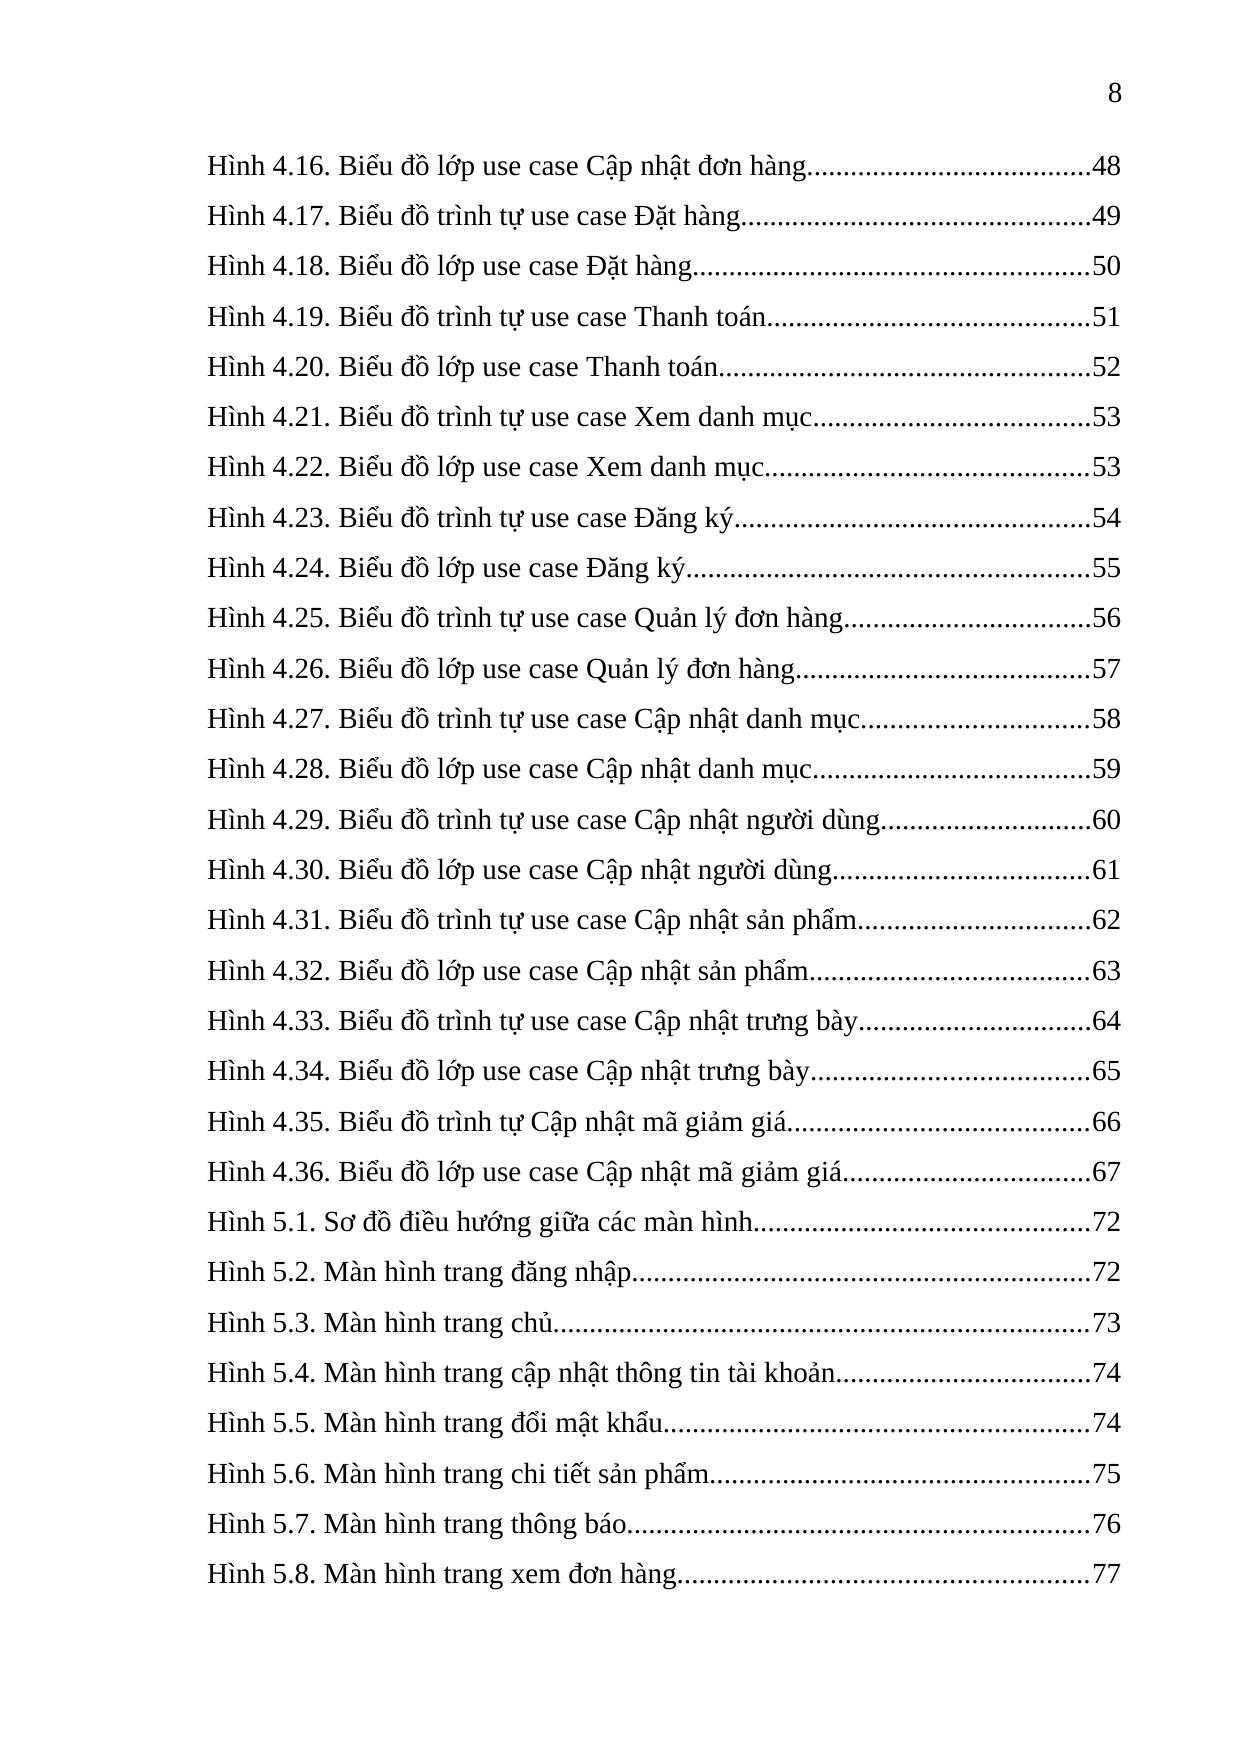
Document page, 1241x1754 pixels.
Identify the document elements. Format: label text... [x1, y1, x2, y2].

text Hình 4.20. Biểu đồ lớp use case Thanh toán 52 [207, 349, 1122, 382]
text Hình 5.2. Màn hình trang đăng nhập 72 [207, 1254, 1122, 1288]
text Hình 4.25. Biểu đồ trình tự use case Quản lý đơn hàng 56 [207, 601, 1122, 634]
text Hình 4.32. Biểu đồ lớp use case Cập nhật sản phẩm 63 [207, 953, 1122, 986]
text Hình 4.17. Biểu đồ trình tự use case Đặt hàng 49 [207, 198, 1122, 232]
text Hình 4.21. Biểu đồ trình tự use case Xem danh mục 53 [207, 399, 1122, 433]
text Hình 4.29. Biểu đồ trình tự use case Cập nhật người dùng 60 [207, 802, 1122, 835]
text Hình 5.1. Sơ đồ điều hướng giữa các màn hình 72 [207, 1204, 1122, 1238]
text Hình 4.36. Biểu đồ lớp use case Cập nhật mã giảm giá 67 [207, 1154, 1122, 1187]
text Hình 4.31. Biểu đồ trình tự use case Cập nhật sản phẩm 62 [207, 902, 1122, 936]
text Hình 4.23. Biểu đồ trình tự use case Đăng ký 54 [207, 500, 1122, 533]
text Hình 4.28. Biểu đồ lớp use case Cập nhật danh mục 59 [207, 751, 1122, 785]
text Hình 4.22. Biểu đồ lớp use case Xem danh mục 53 [207, 449, 1122, 483]
text Hình 5.7. Màn hình trang thông báo 76 [207, 1506, 1122, 1540]
text Hình 4.27. Biểu đồ trình tự use case Cập nhật danh mục 58 [207, 701, 1122, 735]
text Hình 4.19. Biểu đồ trình tự use case Thanh toán 51 [207, 299, 1122, 332]
text Hình 5.4. Màn hình trang cập nhật thông tin tài khoản 74 [207, 1355, 1122, 1389]
text Hình 4.30. Biểu đồ lớp use case Cập nhật người dùng 61 [207, 852, 1122, 886]
text Hình 5.8. Màn hình trang xem đơn hàng 77 [207, 1556, 1122, 1590]
text Hình 4.33. Biểu đồ trình tự use case Cập nhật trưng bày 64 [207, 1003, 1122, 1037]
text Hình 5.5. Màn hình trang đổi mật khẩu 74 [207, 1406, 1122, 1439]
text Hình 4.26. Biểu đồ lớp use case Quản lý đơn hàng 57 [207, 651, 1122, 684]
text Hình 4.34. Biểu đồ lớp use case Cập nhật trưng bày 65 [207, 1053, 1122, 1087]
text Hình 4.16. Biểu đồ lớp use case Cập nhật đơn hàng 48 [207, 148, 1122, 181]
text Hình 5.6. Màn hình trang chi tiết sản phẩm 75 [207, 1456, 1122, 1489]
text Hình 4.35. Biểu đồ trình tự Cập nhật mã giảm giá 66 [207, 1104, 1122, 1137]
text Hình 4.18. Biểu đồ lớp use case Đặt hàng 50 [207, 248, 1122, 282]
text Hình 5.3. Màn hình trang chủ 73 [207, 1305, 1122, 1338]
text Hình 4.24. Biểu đồ lớp use case Đăng ký 55 [207, 550, 1122, 584]
